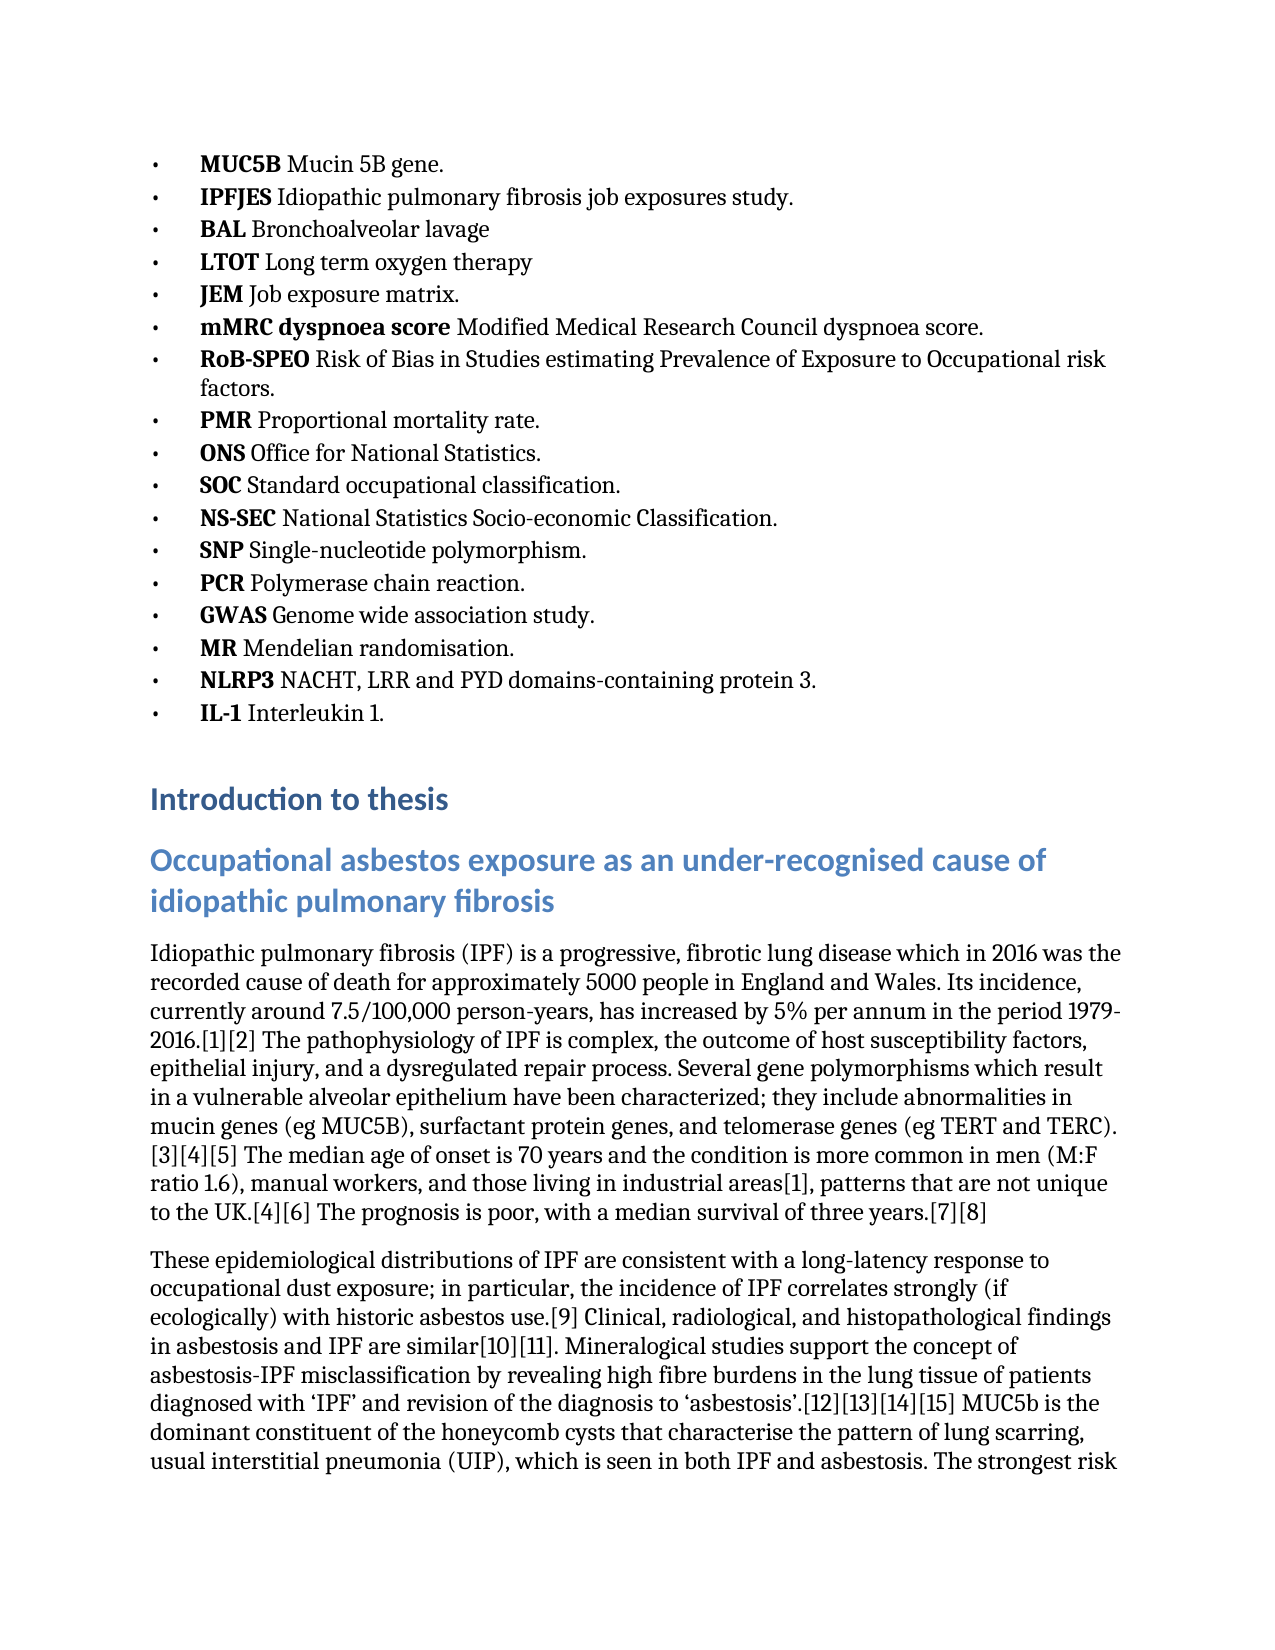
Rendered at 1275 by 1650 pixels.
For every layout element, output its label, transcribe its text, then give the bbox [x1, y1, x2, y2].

list GWAS Genome wide association study. [150, 601, 1125, 630]
list mMRC dyspnoea score Modified Medical Research Council dyspnoea score. [150, 312, 1125, 341]
list MR Mendelian randomisation. [150, 634, 1125, 662]
list PCR Polymerase chain reaction. [150, 569, 1125, 597]
list NS-SEC National Statistics Socio-economic Classification. [150, 504, 1125, 532]
list LTOT Long term oxygen therapy [150, 247, 1125, 276]
subtitle Introduction to thesis [150, 777, 1125, 818]
list PMR Proportional mortality rate. [150, 406, 1125, 435]
list IPFJES Idiopathic pulmonary fibrosis job exposures study. [150, 182, 1125, 211]
list ONS Office for National Statistics. [150, 439, 1125, 467]
text Idiopathic pulmonary fibrosis (IPF) is a progressive, fibrotic lung disease which in 2016 was the recorded cause of death for approximately 5000 people in England and Wales. Its incidence, currently around 7.5/100,000 person-years, has increased by 5% per annum in the period 1979-2016.[1][2] The pathophysiology of IPF is complex, the outcome of host susceptibility factors, epithelial injury, and a dysregulated repair process. Several gene polymorphisms which result in a vulnerable alveolar epithelium have been characterized; they include abnormalities in mucin genes (eg MUC5B), surfactant protein genes, and telomerase genes (eg TERT and TERC).[3][4][5] The median age of onset is 70 years and the condition is more common in men (M:F ratio 1.6), manual workers, and those living in industrial areas[1], patterns that are not unique to the UK.[4][6] The prognosis is poor, with a median survival of three years.[7][8] [150, 939, 1125, 1227]
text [150, 1246, 1125, 1476]
list BAL Bronchoalveolar lavage [150, 215, 1125, 244]
list MUC5B Mucin 5B gene. [150, 150, 1125, 179]
list SOC Standard occupational classification. [150, 471, 1125, 500]
list IL-1 Interleukin 1. [150, 699, 1125, 727]
list JEM Job exposure matrix. [150, 280, 1125, 309]
list SNP Single-nucleotide polymorphism. [150, 536, 1125, 565]
list RoB-SPEO Risk of Bias in Studies estimating Prevalence of Exposure to Occupational risk factors. [150, 345, 1125, 402]
list NLRP3 NACHT, LRR and PYD domains-containing protein 3. [150, 666, 1125, 695]
subtitle Occupational asbestos exposure as an under-recognised cause of idiopathic pulmonary fibrosis [150, 839, 1125, 921]
